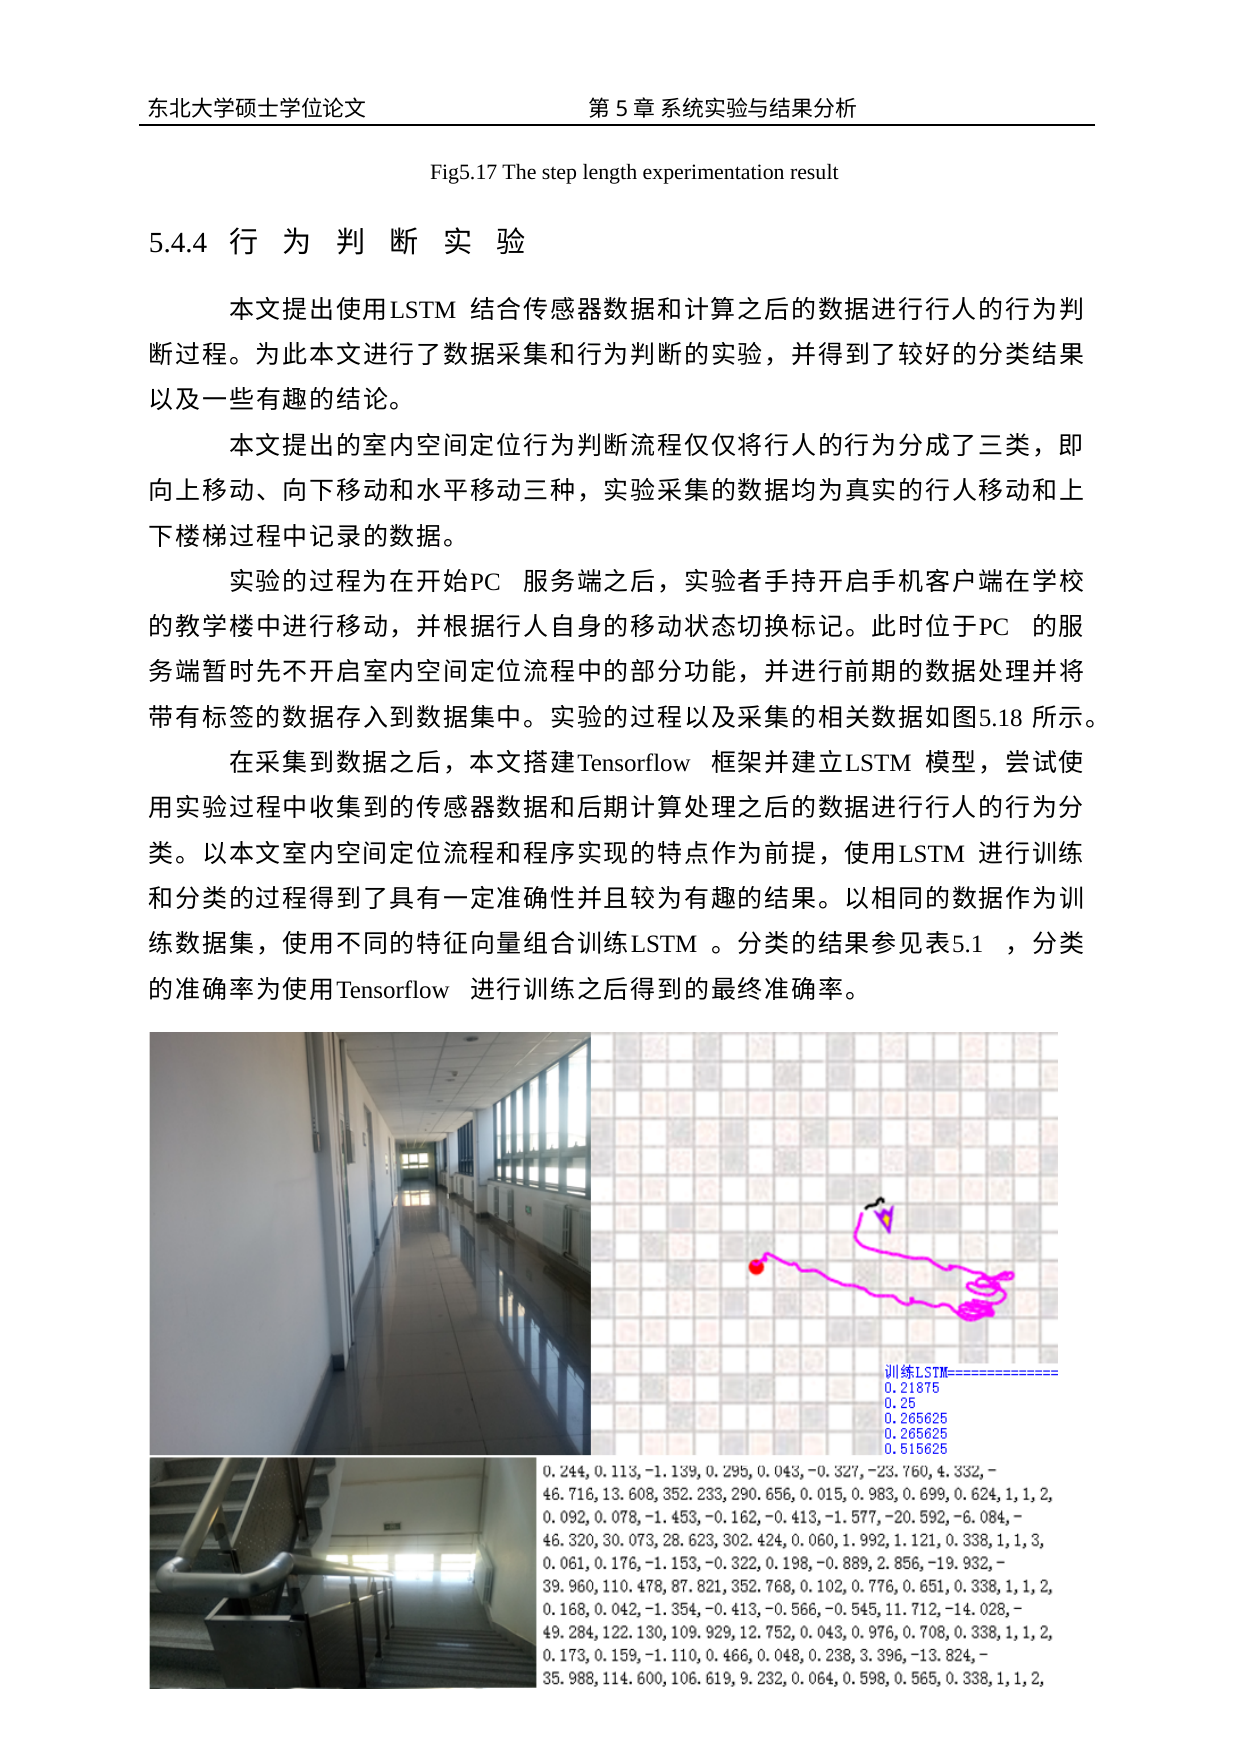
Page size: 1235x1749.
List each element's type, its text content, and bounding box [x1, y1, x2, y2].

subtitle 行为判断实验 [143, 217, 1086, 262]
text 在采集到数据之后，本文搭建Tensorflow框架并建立LSTM模型，尝试使用实验过程中收集到的传感器数据和后期计算处理之后的数据进行行人的行为分类。以本文室内空间定位流程和程序实现的特点作为前提，使用LSTM进行训练和分类的过程得到了具有一定准确性并且较为有趣的结果。以相同的数据作为训练数据集，使用不同的特征向量组合训练LSTM。分类的结果参见表5.1，分类的准确率为使用Tensorflow进行训练之后得到的最终准确率。 [149, 738, 1086, 1010]
picture [149, 1032, 1058, 1689]
text 本文提出使用LSTM结合传感器数据和计算之后的数据进行行人的行为判断过程。为此本文进行了数据采集和行为判断的实验，并得到了较好的分类结果以及一些有趣的结论。 [149, 285, 1086, 421]
text 本文提出的室内空间定位行为判断流程仅仅将行人的行为分成了三类，即向上移动、向下移动和水平移动三种，实验采集的数据均为真实的行人移动和上下楼梯过程中记录的数据。 [149, 421, 1086, 557]
text Fig5.17 The step length experimentation result [149, 149, 1086, 194]
text 实验的过程为在开始PC服务端之后，实验者手持开启手机客户端在学校的教学楼中进行移动，并根据行人自身的移动状态切换标记。此时位于PC的服务端暂时先不开启室内空间定位流程中的部分功能，并进行前期的数据处理并将带有标签的数据存入到数据集中。实验的过程以及采集的相关数据如图5.18所示。 [149, 557, 1086, 738]
